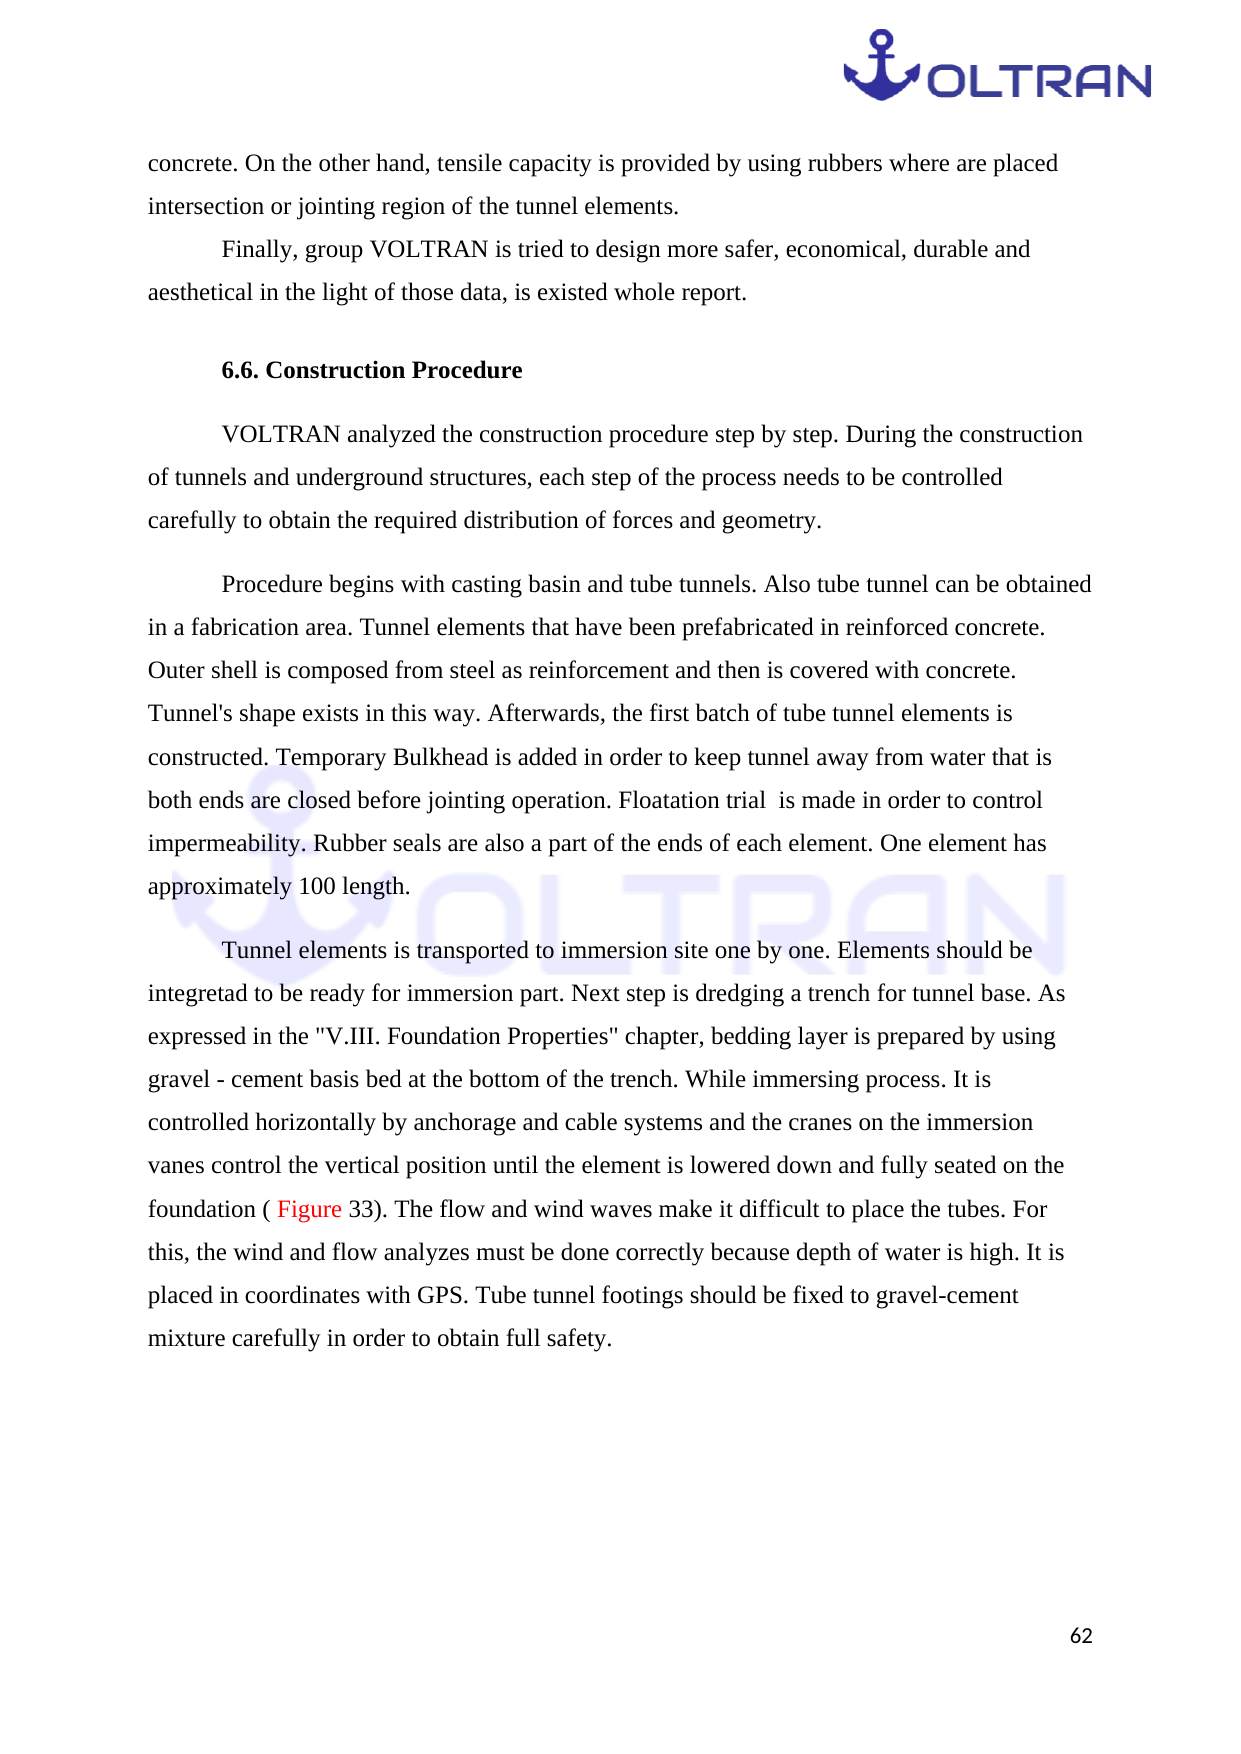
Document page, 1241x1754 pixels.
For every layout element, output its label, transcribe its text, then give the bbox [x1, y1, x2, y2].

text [148, 148, 1093, 219]
text Finally, group VOLTRAN is tried to design more safer, economical, durable and aesthetical in the light of those data, is existed whole report. [148, 234, 1093, 306]
text Procedure begins with casting basin and tube tunnels. Also tube tunnel can be obtained in a fabrication area. Tunnel elements that have been prefabricated in reinforced concrete. Outer shell is composed from steel as reinforcement and then is covered with concrete. Tunnel's shape exists in this way. Afterwards, the first batch of tube tunnel elements is constructed. Temporary Bulkhead is added in order to keep tunnel away from water that is both ends are closed before jointing operation. Floatation trial is made in order to control impermeability. Rubber seals are also a part of the ends of each element. One element has approximately 100 length. [148, 569, 1093, 900]
text 6.6. Construction Procedure [148, 355, 1093, 384]
text VOLTRAN analyzed the construction procedure step by step. During the construction of tunnels and underground structures, each step of the process needs to be controlled carefully to obtain the required distribution of forces and geometry. [148, 419, 1093, 534]
text Tunnel elements is transported to immersion site one by one. Elements should be integretad to be ready for immersion part. Next step is dredging a trench for tunnel base. As expressed in the "V.III. Foundation Properties" chapter, bedding layer is prepared by using gravel - cement basis bed at the bottom of the trench. While immersing process. It is controlled horizontally by anchorage and cable systems and the cranes on the immersion vanes control the vertical position until the element is lowered down and fully seated on the foundation ( Figure 33). The flow and wind waves make it difficult to place the tubes. For this, the wind and flow analyzes must be done correctly because depth of water is high. It is placed in coordinates with GPS. Tube tunnel footings should be fixed to gravel-cement mixture carefully in order to obtain full safety. [148, 935, 1093, 1352]
picture [843, 29, 1152, 101]
